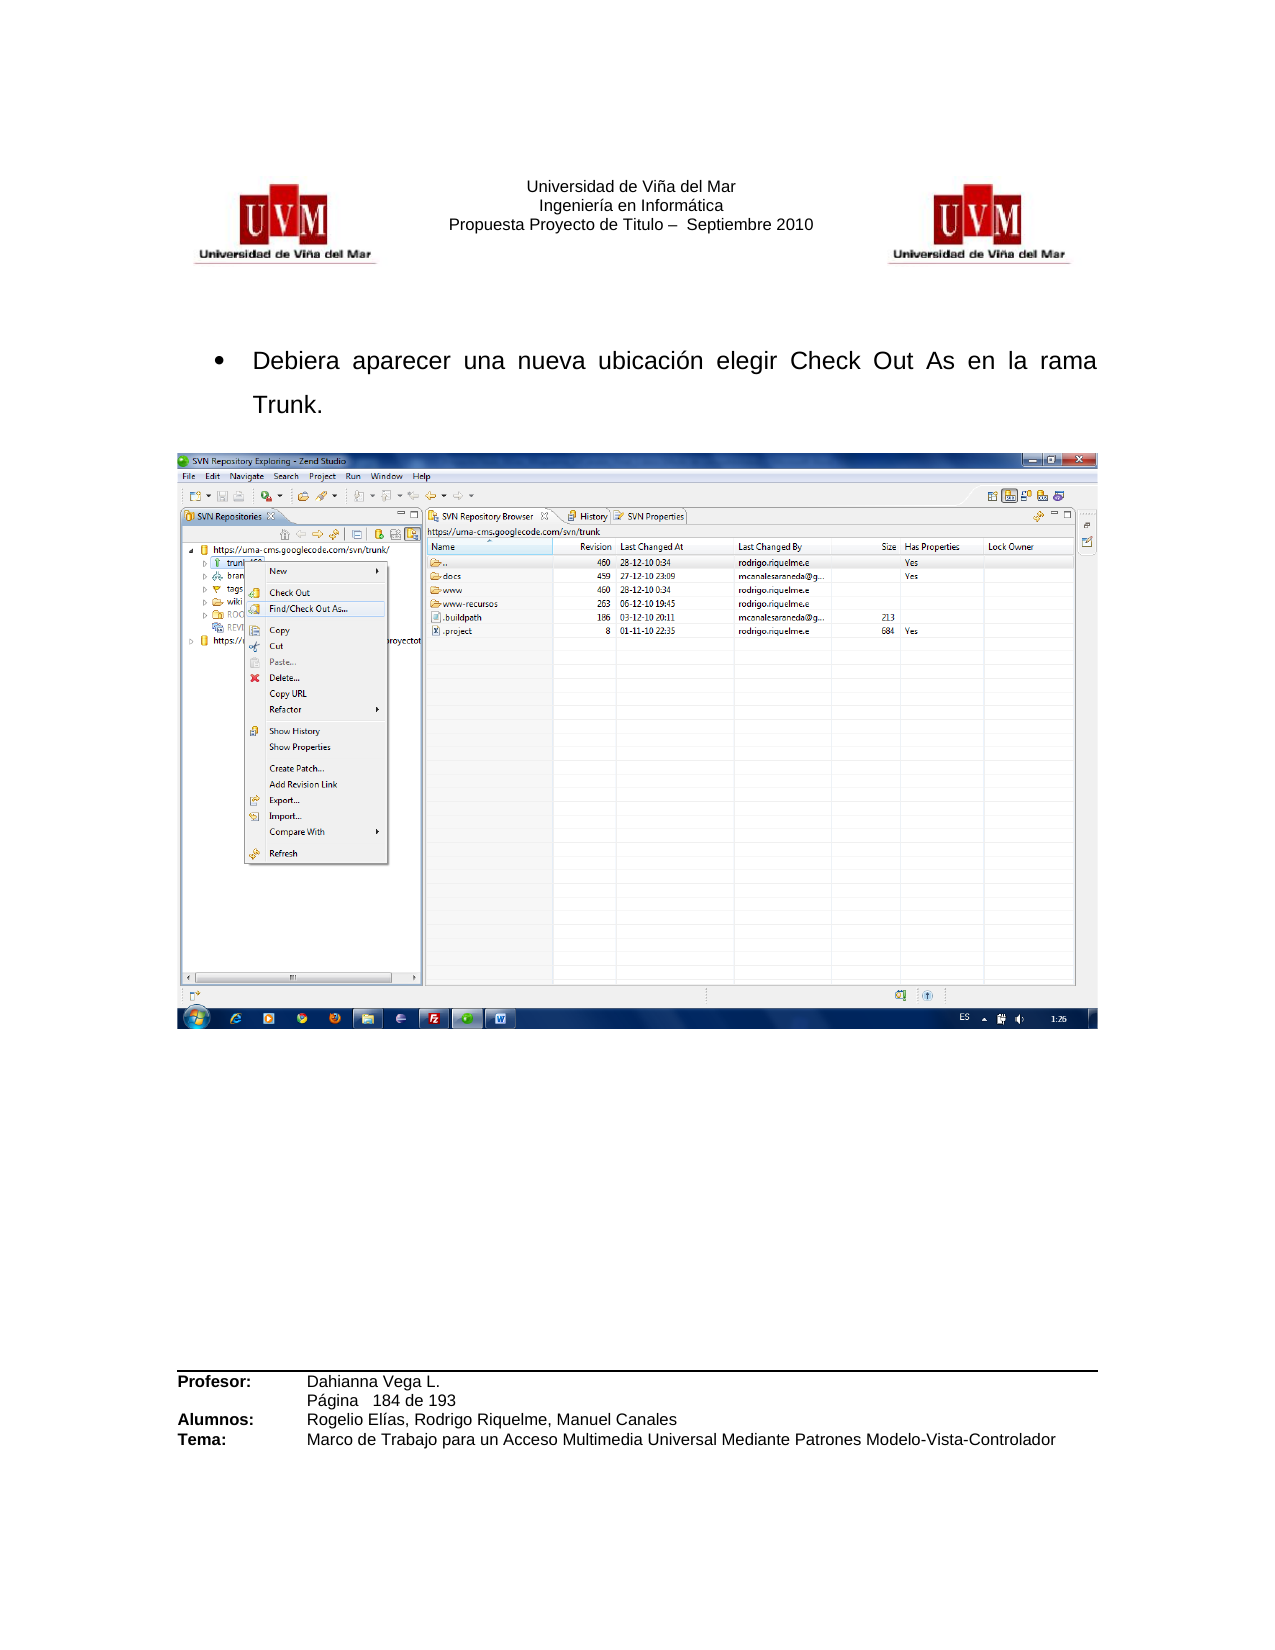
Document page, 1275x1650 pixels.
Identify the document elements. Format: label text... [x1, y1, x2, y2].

list Debiera aparecer una nueva ubicación elegir Check Out As en la rama Trunk. [215, 346, 1098, 418]
picture [177, 176, 390, 267]
picture [177, 453, 1098, 1029]
picture [871, 176, 1084, 267]
